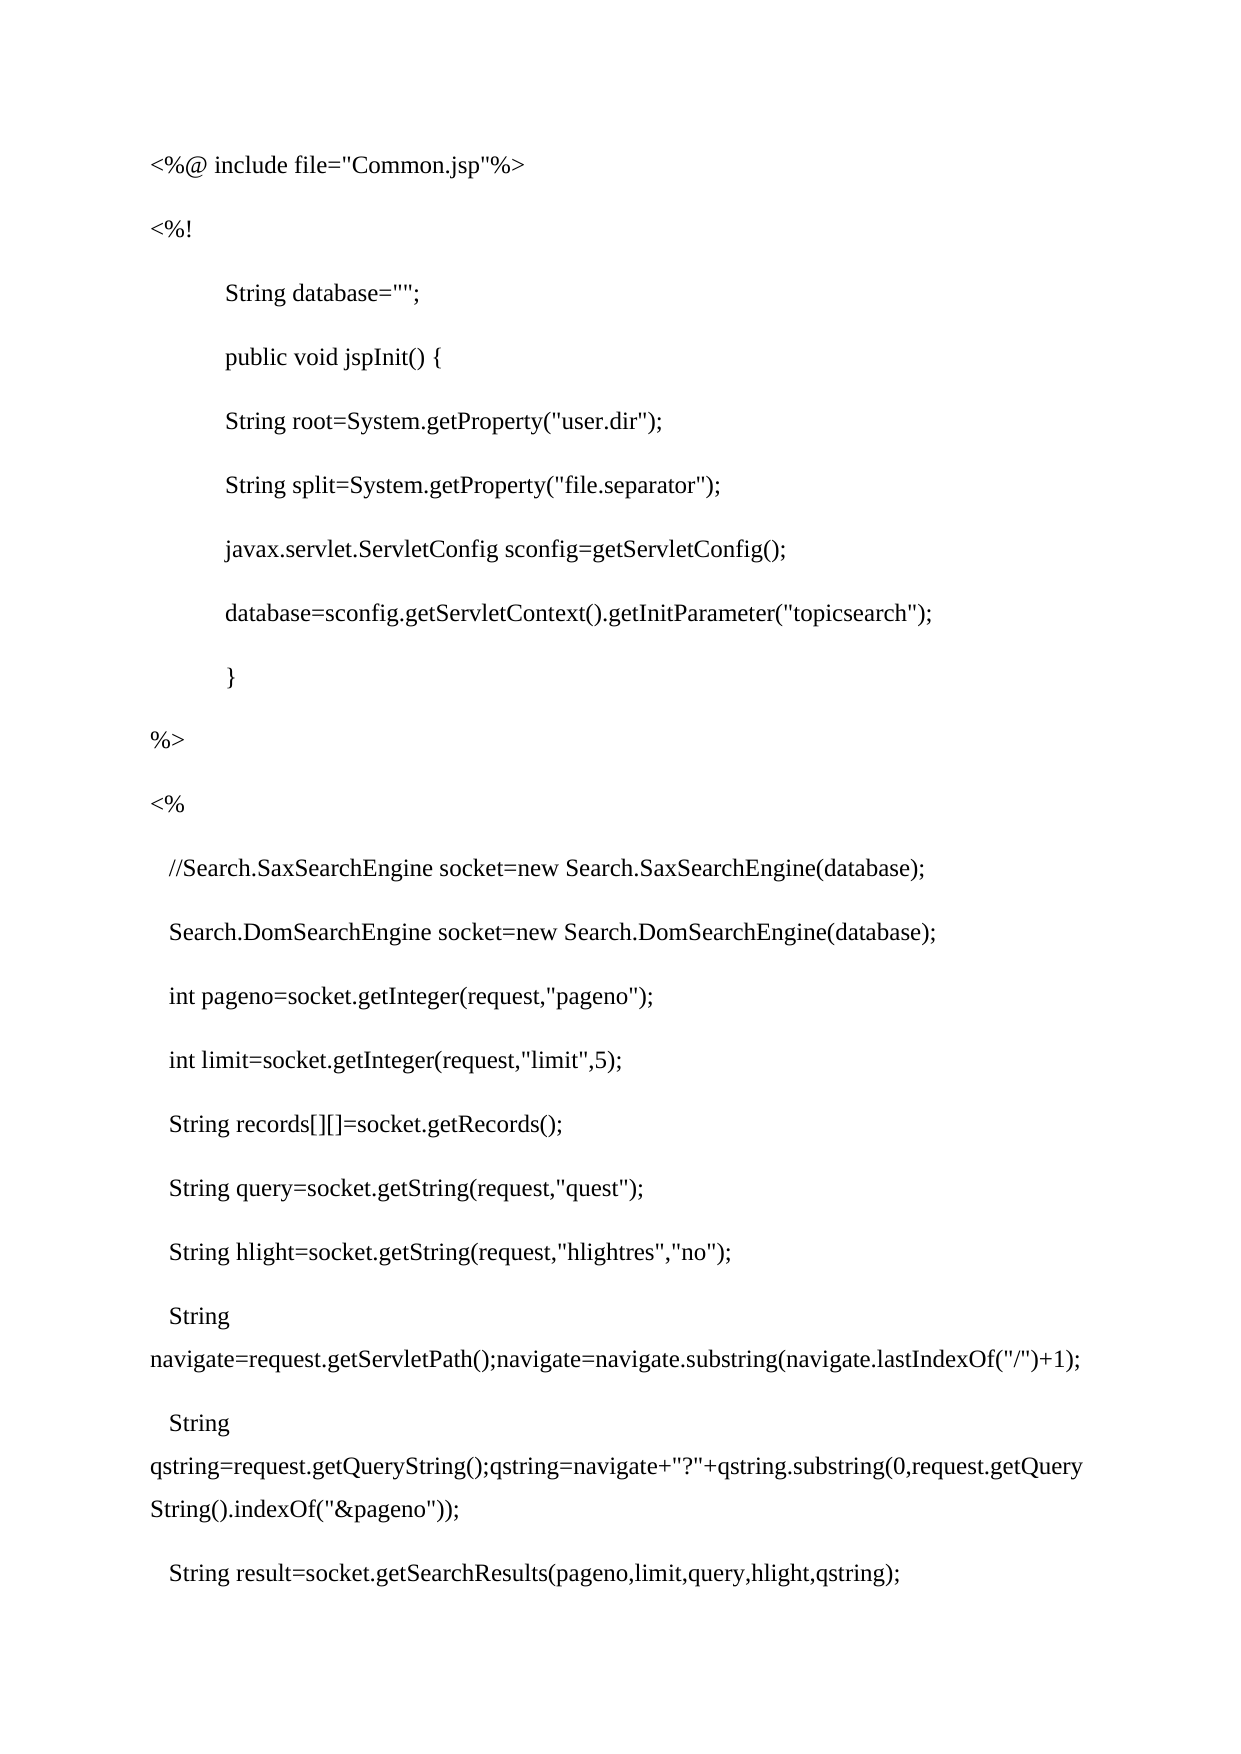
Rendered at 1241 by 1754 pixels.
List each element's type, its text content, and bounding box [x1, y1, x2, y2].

text public void jspInit() { [150, 342, 1090, 371]
text <% [150, 789, 1090, 818]
text %> [150, 726, 1090, 754]
text String qstring=request.getQueryString();qstring=navigate+"?"+qstring.substring(0,request.getQueryString().indexOf("&pageno")); [150, 1408, 1090, 1523]
text String records[][]=socket.getRecords(); [150, 1109, 1090, 1138]
text String result=socket.getSearchResults(pageno,limit,query,hlight,qstring); [150, 1558, 1090, 1587]
text String database=""; [150, 278, 1090, 307]
text } [150, 662, 1090, 690]
text String root=System.getProperty("user.dir"); [150, 406, 1090, 434]
text String navigate=request.getServletPath();navigate=navigate.substring(navigate.lastIndexOf("/")+1); [150, 1301, 1090, 1373]
text <%@ include file="Common.jsp"%> [150, 150, 1090, 179]
text database=sconfig.getServletContext().getInitParameter("topicsearch"); [150, 598, 1090, 626]
text String split=System.getProperty("file.separator"); [150, 470, 1090, 498]
text //Search.SaxSearchEngine socket=new Search.SaxSearchEngine(database); [150, 853, 1090, 882]
text javax.servlet.ServletConfig sconfig=getServletConfig(); [150, 534, 1090, 562]
text <%! [150, 214, 1090, 243]
text int pageno=socket.getInteger(request,"pageno"); [150, 981, 1090, 1010]
text int limit=socket.getInteger(request,"limit",5); [150, 1045, 1090, 1074]
text String hlight=socket.getString(request,"hlightres","no"); [150, 1237, 1090, 1266]
text Search.DomSearchEngine socket=new Search.DomSearchEngine(database); [150, 917, 1090, 946]
text String query=socket.getString(request,"quest"); [150, 1173, 1090, 1202]
